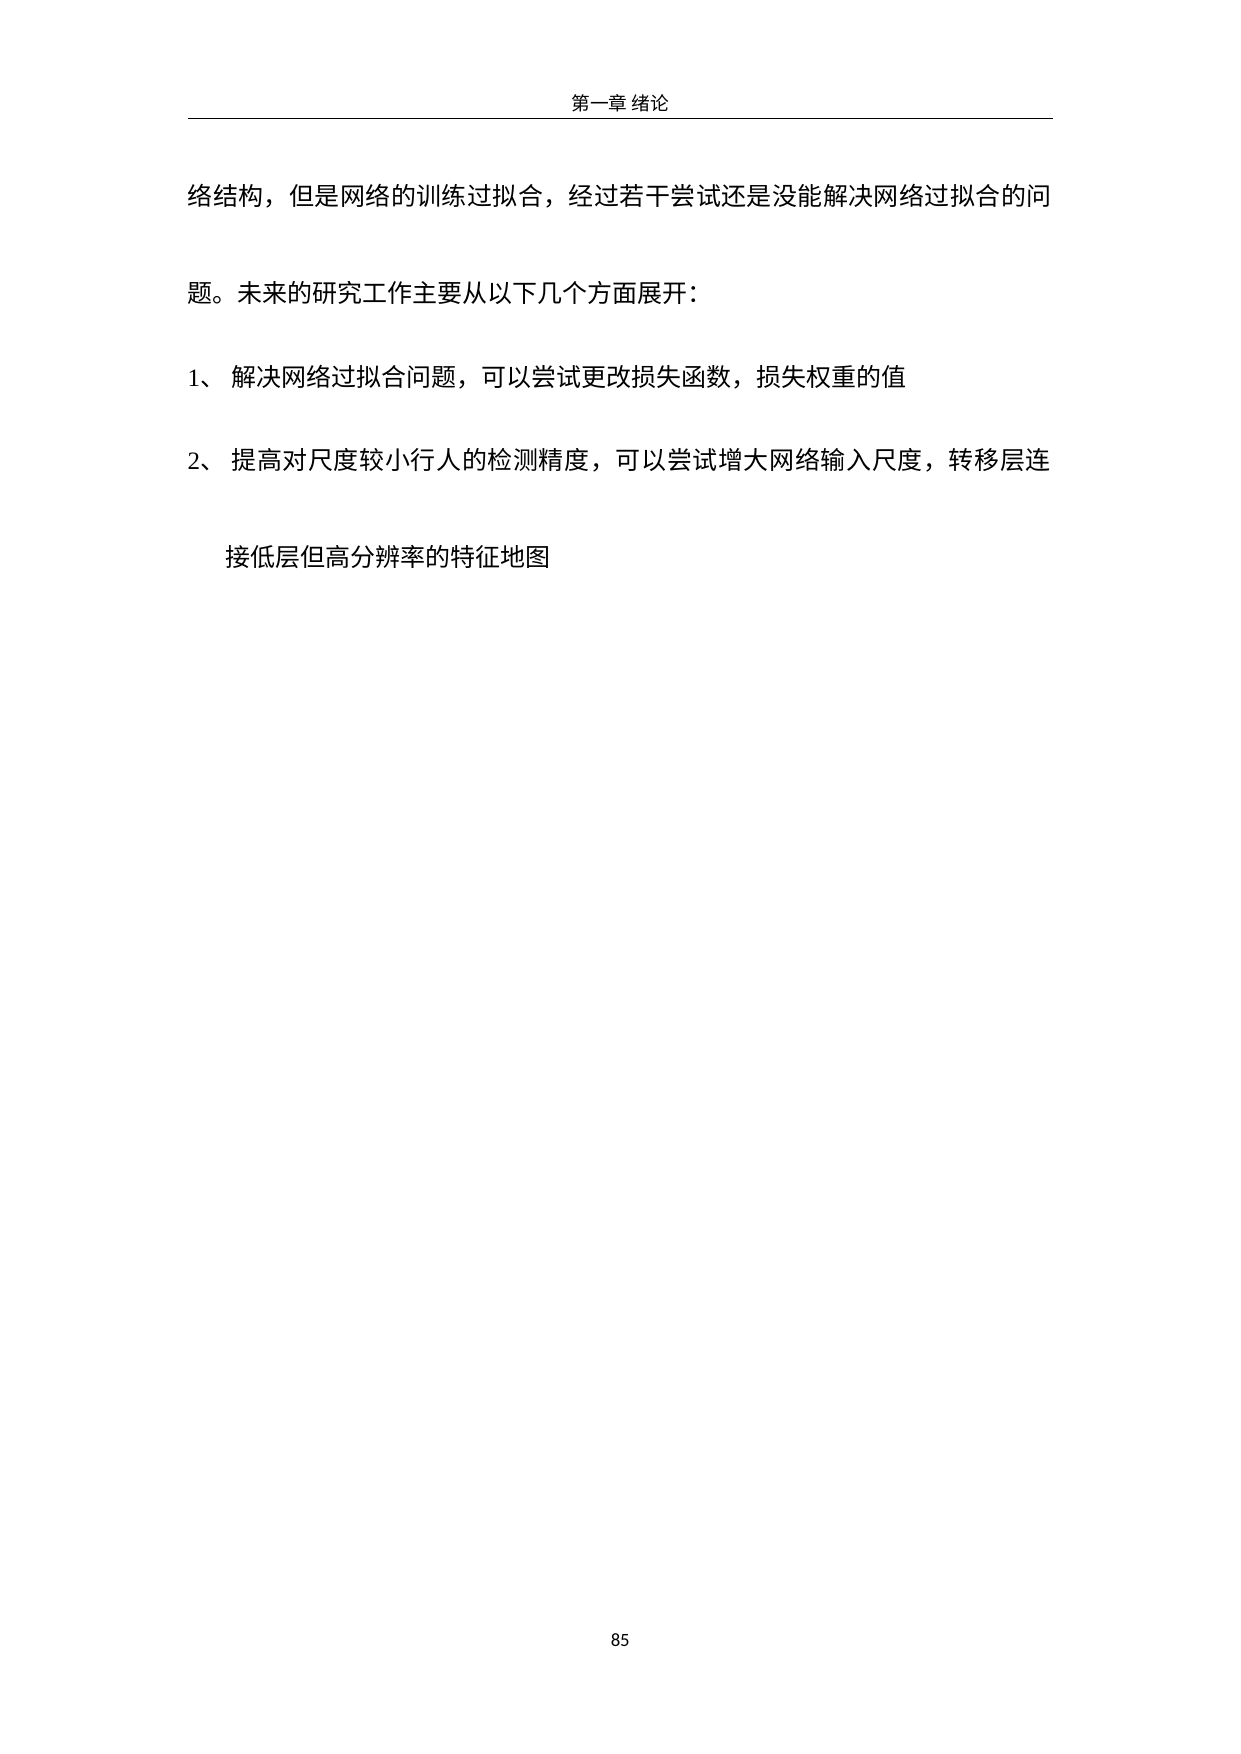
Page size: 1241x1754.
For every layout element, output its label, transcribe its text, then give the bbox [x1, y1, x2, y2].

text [187, 162, 1053, 324]
list 解决网络过拟合问题，可以尝试更改损失函数，损失权重的值 [187, 343, 1053, 408]
list 提高对尺度较小行人的检测精度，可以尝试增大网络输入尺度，转移层连接低层但高分辨率的特征地图 [187, 426, 1053, 588]
